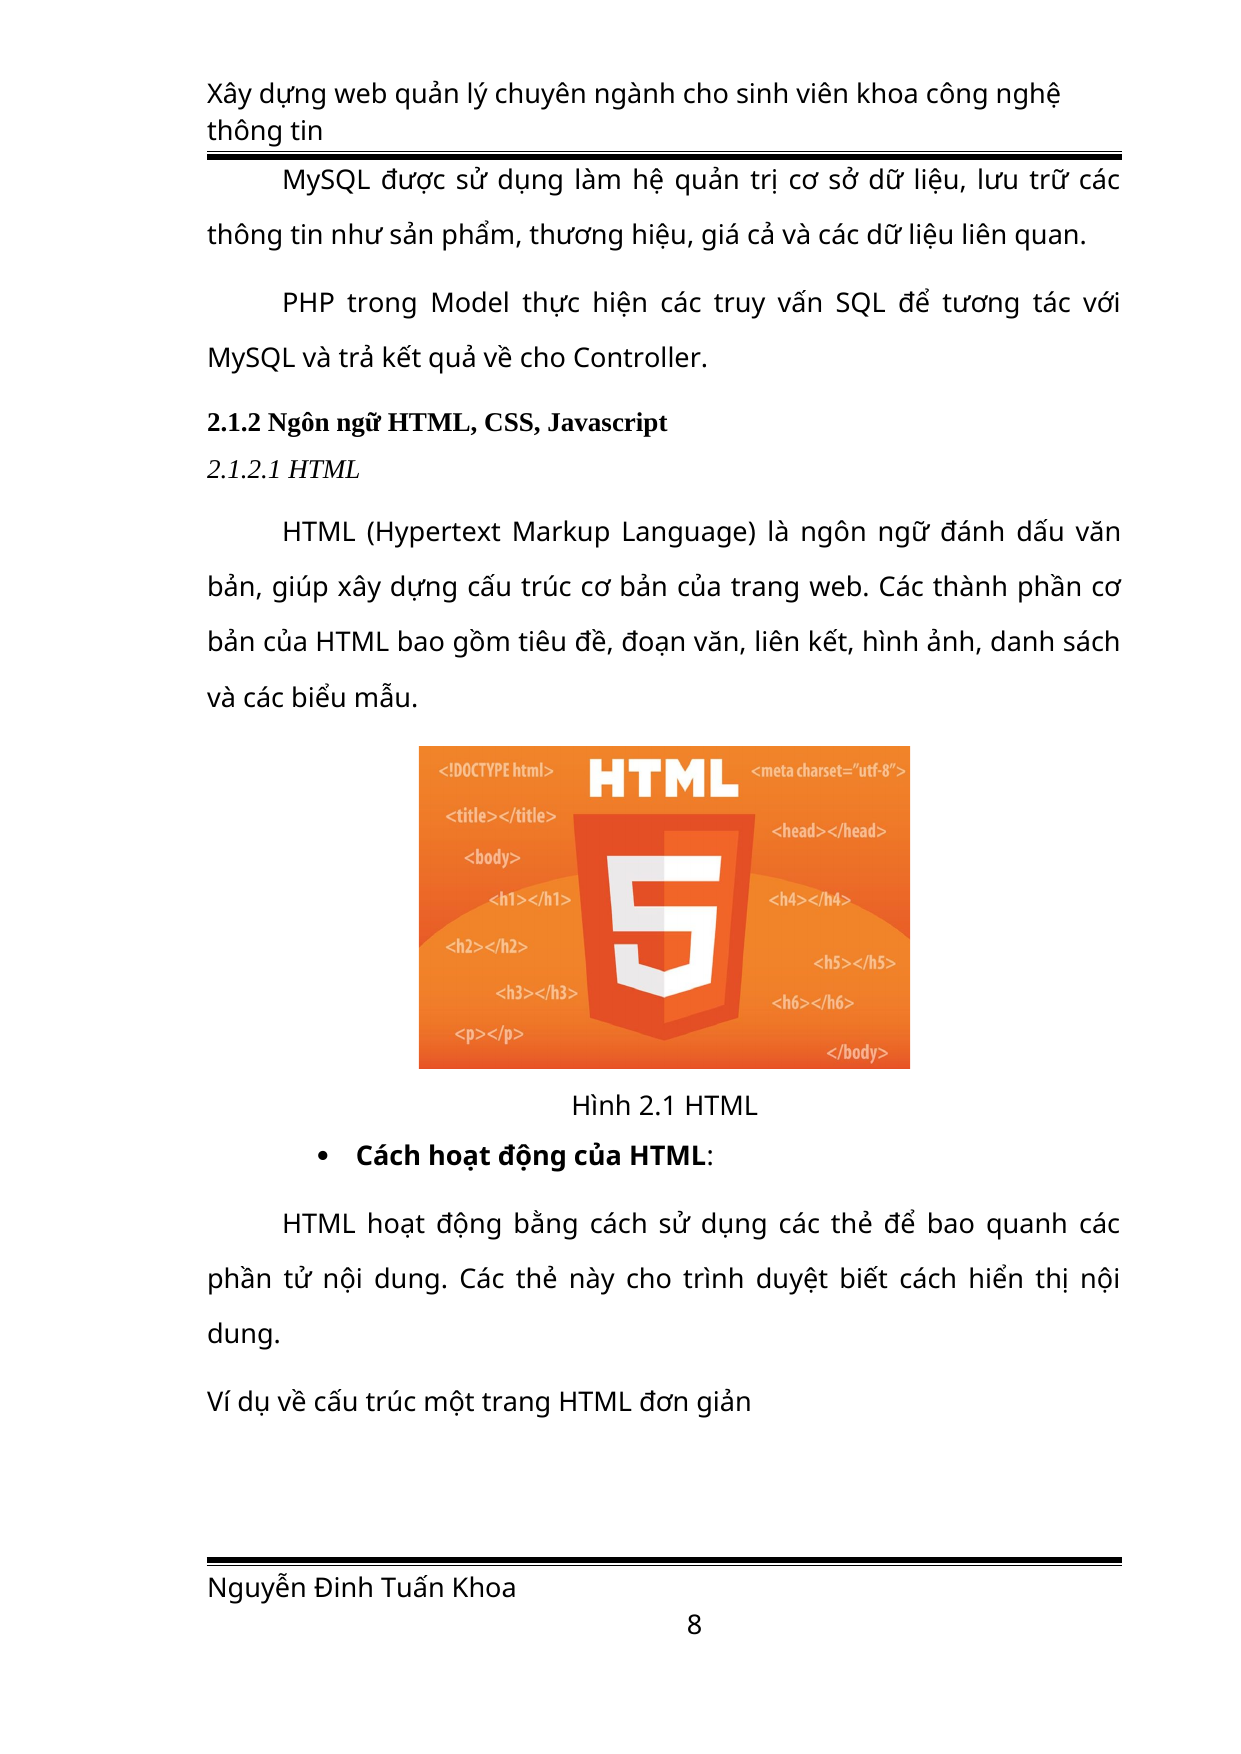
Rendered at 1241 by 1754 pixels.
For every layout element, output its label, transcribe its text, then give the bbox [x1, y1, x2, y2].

text Ví dụ về cấu trúc một trang HTML đơn giản [207, 1382, 1122, 1419]
text HTML (Hypertext Markup Language) là ngôn ngữ đánh dấu văn bản, giúp xây dựng cấu trúc cơ bản của trang web. Các thành phần cơ bản của HTML bao gồm tiêu đề, đoạn văn, liên kết, hình ảnh, danh sách và các biểu mẫu. [207, 512, 1122, 715]
subtitle HTML [207, 453, 1122, 484]
list Cách hoạt động của HTML: [318, 1136, 1122, 1173]
picture [418, 746, 911, 1069]
subtitle Ngôn ngữ HTML, CSS, Javascript [207, 406, 1122, 438]
text PHP trong Model thực hiện các truy vấn SQL để tương tác với MySQL và trả kết quả về cho Controller. [207, 283, 1122, 376]
text MySQL được sử dụng làm hệ quản trị cơ sở dữ liệu, lưu trữ các thông tin như sản phẩm, thương hiệu, giá cả và các dữ liệu liên quan. [207, 160, 1122, 252]
text HTML hoạt động bằng cách sử dụng các thẻ để bao quanh các phần tử nội dung. Các thẻ này cho trình duyệt biết cách hiển thị nội dung. [207, 1204, 1122, 1352]
